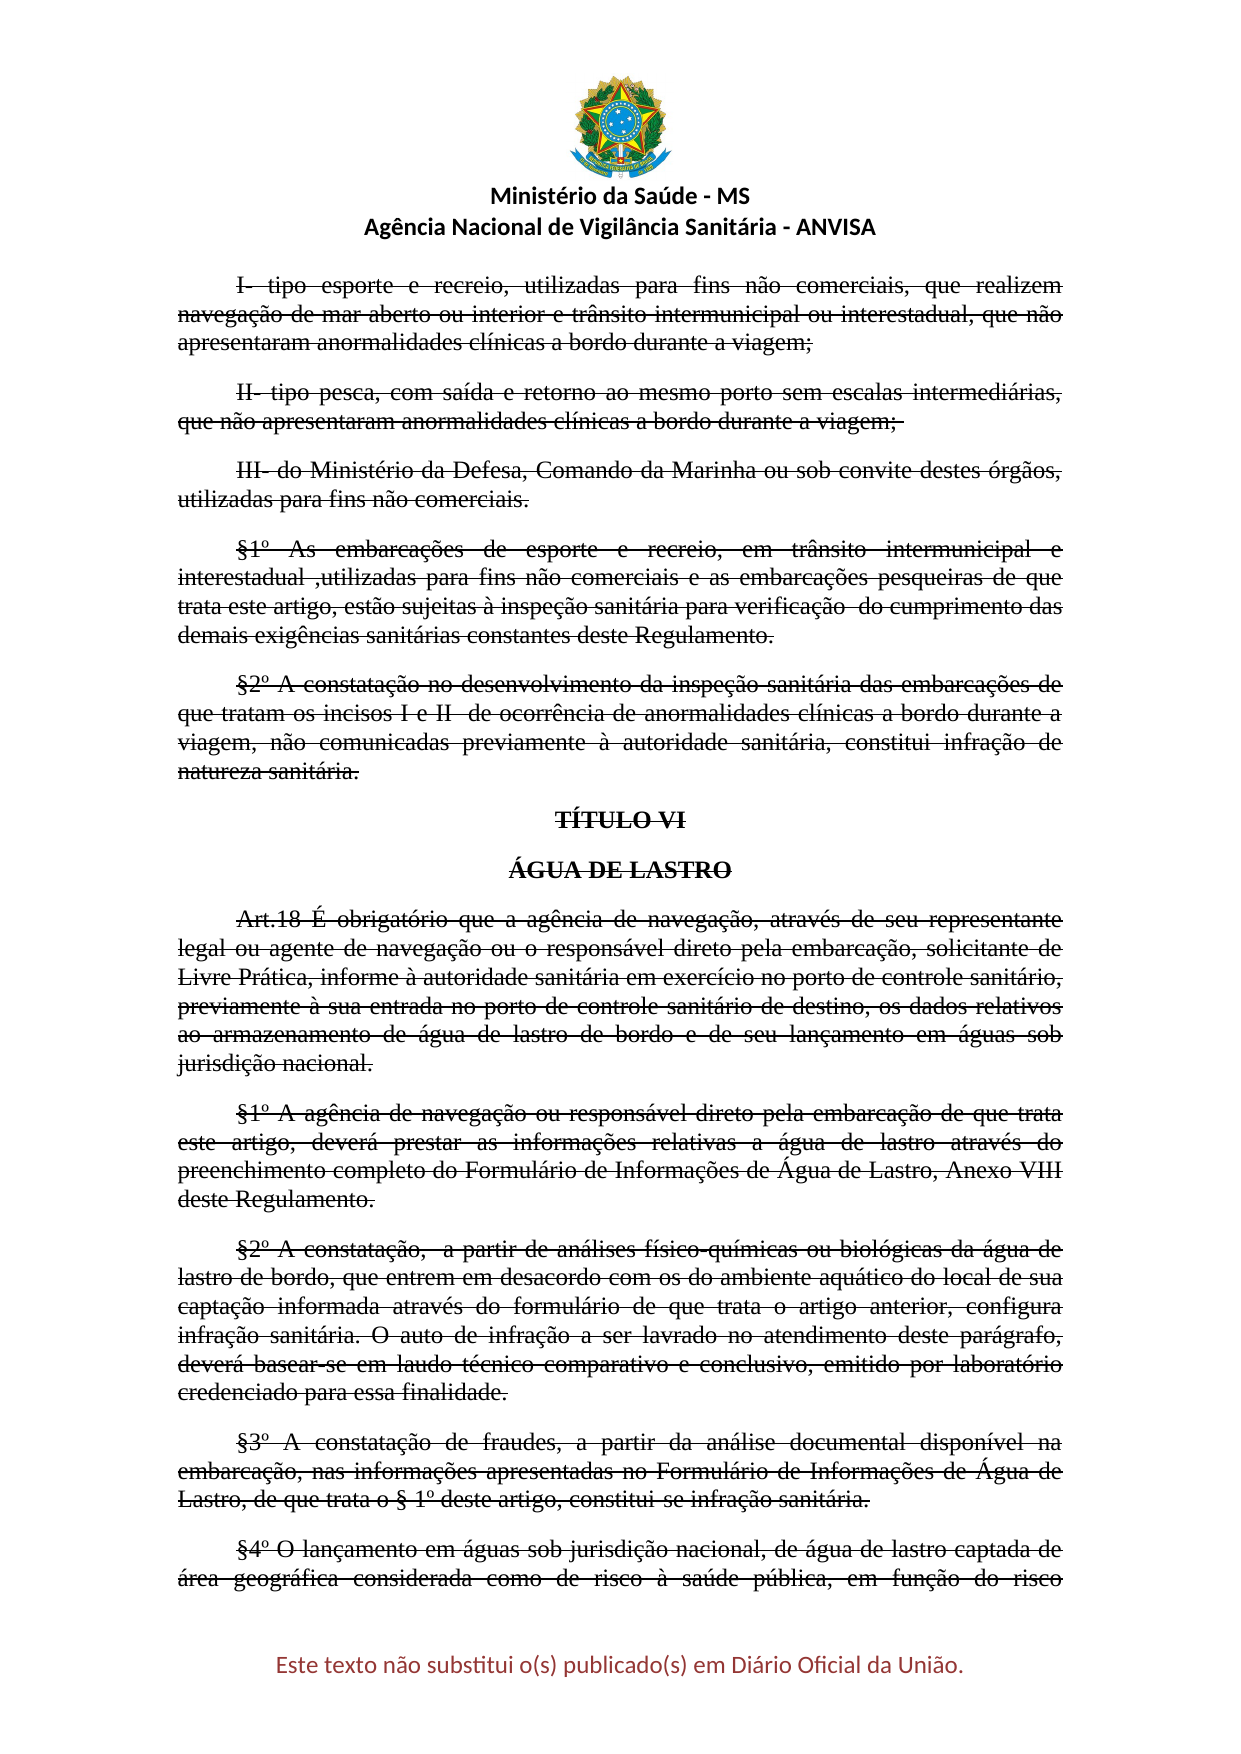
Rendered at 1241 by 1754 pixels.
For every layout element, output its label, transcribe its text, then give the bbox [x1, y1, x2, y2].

text I- tipo esporte e recreio, utilizadas para fins não comerciais, que realizem navegação de mar aberto ou interior e trânsito intermunicipal ou interestadual, que não apresentaram anormalidades clínicas a bordo durante a viagem; [177, 270, 1063, 314]
text TÍTULO VI [177, 805, 1063, 834]
text §1º A agência de navegação ou responsável direto pela embarcação de que trata este artigo, deverá prestar as informações relativas a água de lastro através do preenchimento completo do Formulário de Informações de Água de Lastro, Anexo VIII deste Regulamento. [177, 1172, 1063, 1213]
text §2º A constatação, a partir de análises físico-químicas ou biológicas da água de lastro de bordo, que entrem em desacordo com os do ambiente aquático do local de sua captação informada através do formulário de que trata o artigo anterior, configura infração sanitária. O auto de infração a ser lavrado no atendimento deste parágrafo, deverá basear-se em laudo técnico comparativo e conclusivo, emitido por laboratório credenciado para essa finalidade. [177, 1234, 1063, 1278]
text §3º A constatação de fraudes, a partir da análise documental disponível na embarcação, nas informações apresentadas no Formulário de Informações de Água de Lastro, de que trata o § 1º deste artigo, constitui-se infração sanitária. [177, 1472, 1063, 1513]
text §2º A constatação no desenvolvimento da inspeção sanitária das embarcações de que tratam os incisos I e II de ocorrência de anormalidades clínicas a bordo durante a viagem, não comunicadas previamente à autoridade sanitária, constitui infração de natureza sanitária. [177, 669, 1063, 743]
text §2º A constatação, a partir de análises físico-químicas ou biológicas da água de lastro de bordo, que entrem em desacordo com os do ambiente aquático do local de sua captação informada através do formulário de que trata o artigo anterior, configura infração sanitária. O auto de infração a ser lavrado no atendimento deste parágrafo, deverá basear-se em laudo técnico comparativo e conclusivo, emitido por laboratório credenciado para essa finalidade. [177, 1365, 1063, 1406]
text §1º A agência de navegação ou responsável direto pela embarcação de que trata este artigo, deverá prestar as informações relativas a água de lastro através do preenchimento completo do Formulário de Informações de Água de Lastro, Anexo VIII deste Regulamento. [177, 1098, 1063, 1142]
text Art.18 É obrigatório que a agência de navegação, através de seu representante legal ou agente de navegação ou o responsável direto pela embarcação, solicitante de Livre Prática, informe à autoridade sanitária em exercício no porto de controle sanitário, previamente à sua entrada no porto de controle sanitário de destino, os dados relativos ao armazenamento de água de lastro de bordo e de seu lançamento em águas sob jurisdição nacional. [177, 1036, 1063, 1077]
text §1º As embarcações de esporte e recreio, em trânsito intermunicipal e interestadual ,utilizadas para fins não comerciais e as embarcações pesqueiras de que trata este artigo, estão sujeitas à inspeção sanitária para verificação do cumprimento das demais exigências sanitárias constantes deste Regulamento. [177, 608, 1063, 649]
text Art.18 É obrigatório que a agência de navegação, através de seu representante legal ou agente de navegação ou o responsável direto pela embarcação, solicitante de Livre Prática, informe à autoridade sanitária em exercício no porto de controle sanitário, previamente à sua entrada no porto de controle sanitário de destino, os dados relativos ao armazenamento de água de lastro de bordo e de seu lançamento em águas sob jurisdição nacional. [177, 904, 1063, 949]
text ÁGUA DE LASTRO [177, 855, 1063, 884]
picture [566, 73, 674, 181]
text §3º A constatação de fraudes, a partir da análise documental disponível na embarcação, nas informações apresentadas no Formulário de Informações de Água de Lastro, de que trata o § 1º deste artigo, constitui-se infração sanitária. [177, 1427, 1063, 1471]
text §1º A agência de navegação ou responsável direto pela embarcação de que trata este artigo, deverá prestar as informações relativas a água de lastro através do preenchimento completo do Formulário de Informações de Água de Lastro, Anexo VIII deste Regulamento. [177, 1143, 1063, 1171]
text I- tipo esporte e recreio, utilizadas para fins não comerciais, que realizem navegação de mar aberto ou interior e trânsito intermunicipal ou interestadual, que não apresentaram anormalidades clínicas a bordo durante a viagem; [177, 315, 1063, 356]
text II- tipo pesca, com saída e retorno ao mesmo porto sem escalas intermediárias, que não apresentaram anormalidades clínicas a bordo durante a viagem; [177, 377, 1063, 434]
text §1º As embarcações de esporte e recreio, em trânsito intermunicipal e interestadual ,utilizadas para fins não comerciais e as embarcações pesqueiras de que trata este artigo, estão sujeitas à inspeção sanitária para verificação do cumprimento das demais exigências sanitárias constantes deste Regulamento. [177, 579, 1063, 607]
text III- do Ministério da Defesa, Comando da Marinha ou sob convite destes órgãos, utilizadas para fins não comerciais. [177, 455, 1063, 513]
text §2º A constatação no desenvolvimento da inspeção sanitária das embarcações de que tratam os incisos I e II de ocorrência de anormalidades clínicas a bordo durante a viagem, não comunicadas previamente à autoridade sanitária, constitui infração de natureza sanitária. [177, 744, 1063, 784]
text §1º As embarcações de esporte e recreio, em trânsito intermunicipal e interestadual ,utilizadas para fins não comerciais e as embarcações pesqueiras de que trata este artigo, estão sujeitas à inspeção sanitária para verificação do cumprimento das demais exigências sanitárias constantes deste Regulamento. [177, 534, 1063, 578]
